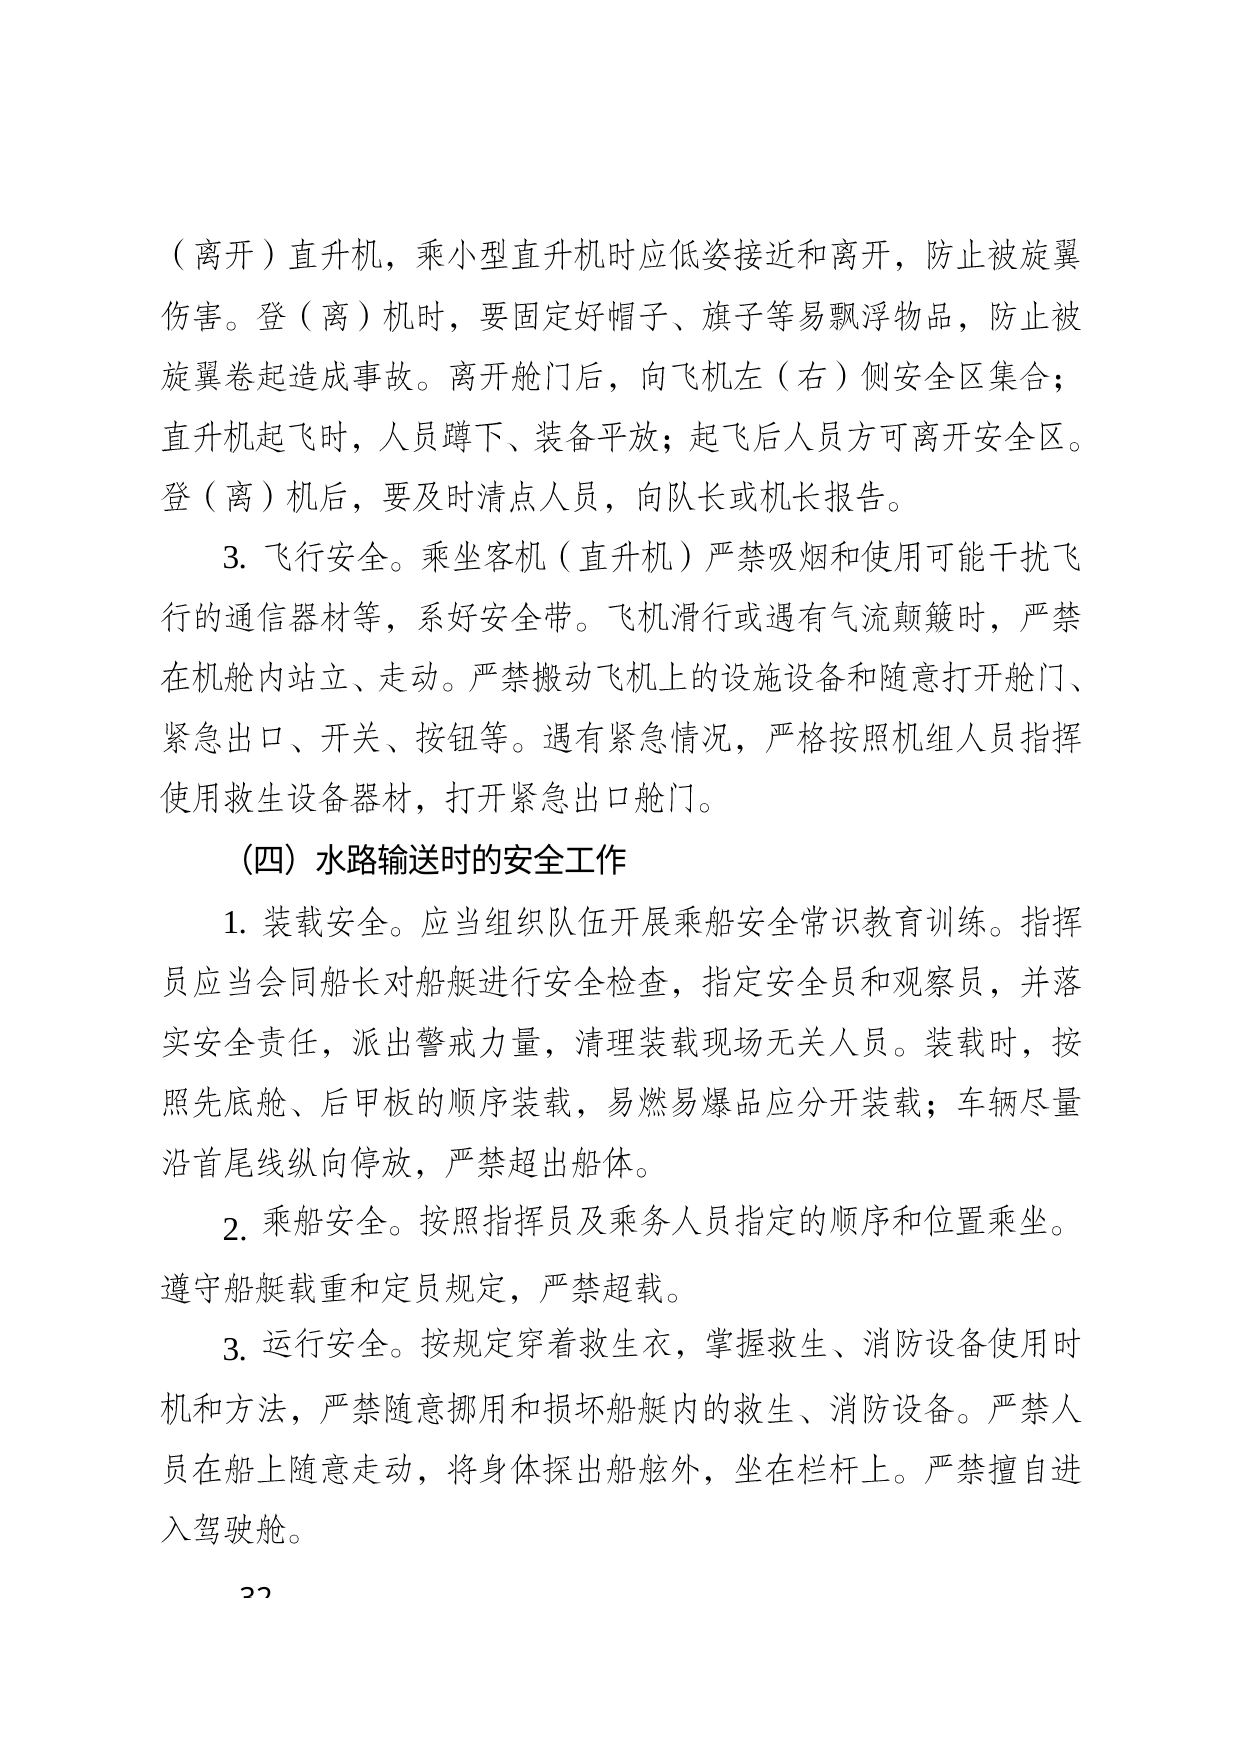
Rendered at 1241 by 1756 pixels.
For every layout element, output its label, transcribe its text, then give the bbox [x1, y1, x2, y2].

picture [159, 1024, 1113, 1062]
picture [159, 237, 1113, 275]
picture [159, 780, 759, 818]
picture [159, 1145, 696, 1183]
picture [159, 478, 948, 517]
picture [159, 358, 1113, 396]
picture [159, 298, 1113, 336]
text 3. [222, 1289, 1126, 1367]
picture [159, 659, 1112, 697]
picture [260, 1203, 1111, 1241]
picture [159, 964, 1113, 1002]
picture [159, 1270, 727, 1308]
picture [159, 599, 1113, 637]
picture [159, 418, 1112, 457]
picture [159, 719, 1113, 758]
text 1. [222, 902, 1126, 940]
picture [159, 1084, 1113, 1122]
text 3. [222, 537, 1126, 575]
picture [159, 1511, 349, 1549]
picture [159, 1451, 1113, 1489]
text （四）水路输送时的安全工作 [222, 833, 1126, 882]
picture [159, 1390, 1113, 1429]
